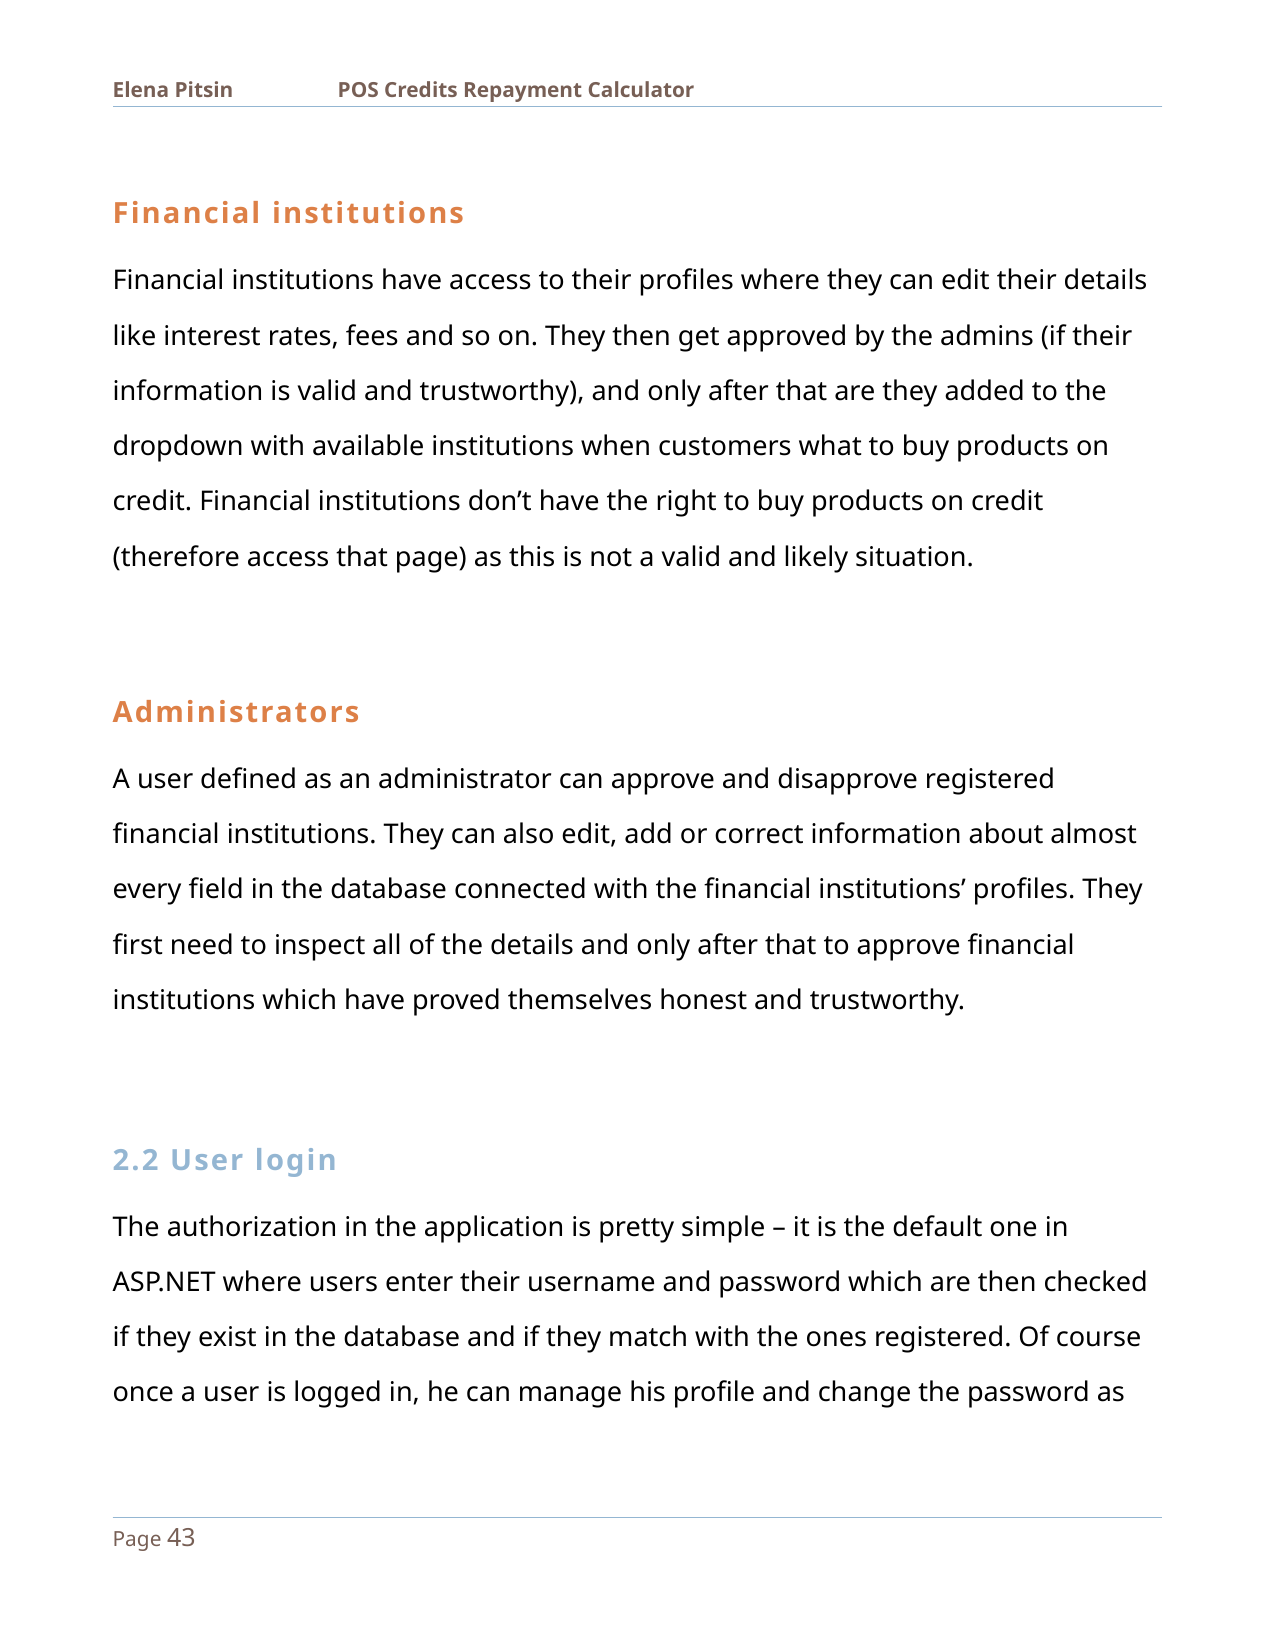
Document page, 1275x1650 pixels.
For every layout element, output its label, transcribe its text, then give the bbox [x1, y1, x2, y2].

text A user defined as an administrator can approve and disapprove registered financial institutions. They can also edit, add or correct information about almost every field in the database connected with the financial institutions’ profiles. They first need to inspect all of the details and only after that to approve financial institutions which have proved themselves honest and trustworthy. [112, 759, 1162, 1017]
text Financial institutions have access to their profiles where they can edit their details like interest rates, fees and so on. They then get approved by the admins (if their information is valid and trustworthy), and only after that are they added to the dropdown with available institutions when customers what to buy products on credit. Financial institutions don’t have the right to buy products on credit (therefore access that page) as this is not a valid and likely situation. [112, 261, 1162, 574]
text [112, 1207, 1162, 1410]
subtitle 2.2 User login [112, 1139, 1162, 1179]
subtitle Administrators [112, 692, 1162, 731]
subtitle Financial institutions [112, 193, 1162, 232]
